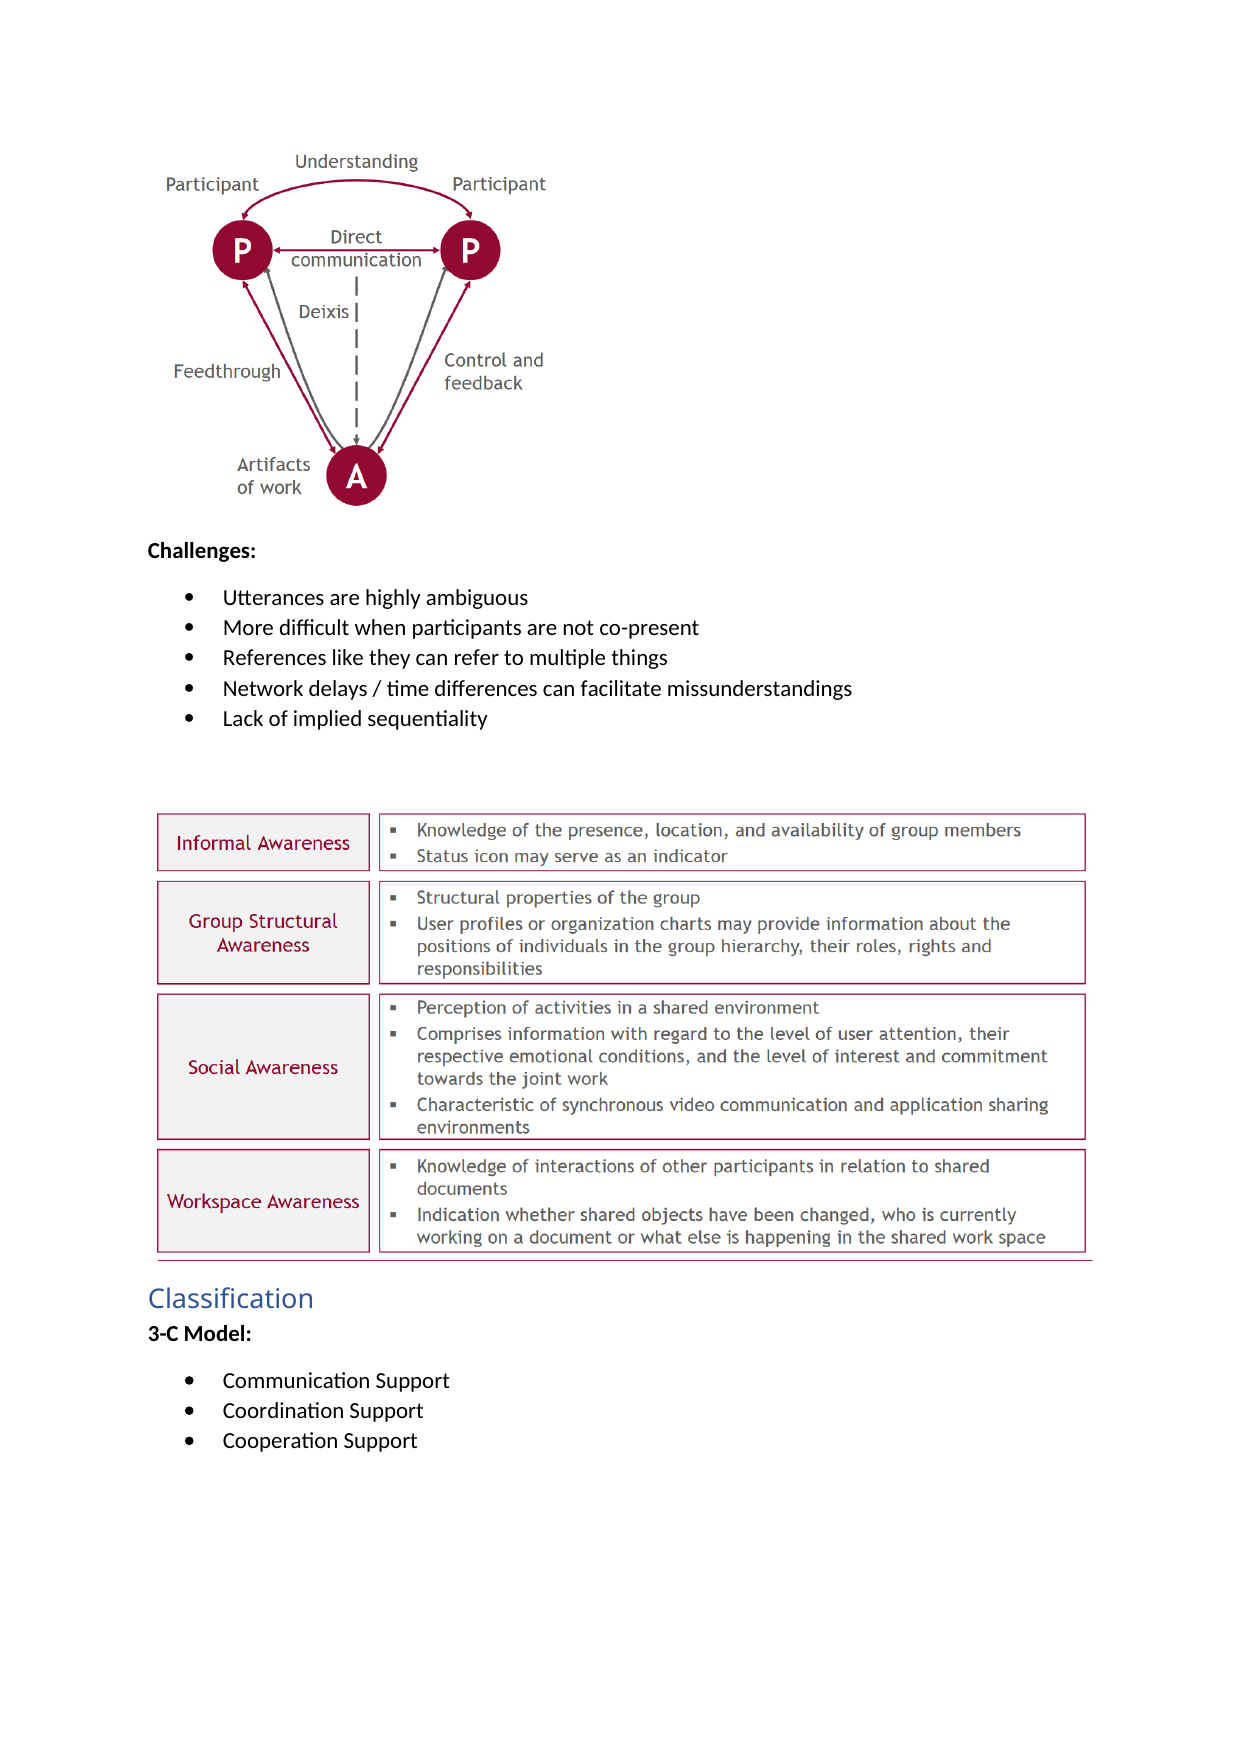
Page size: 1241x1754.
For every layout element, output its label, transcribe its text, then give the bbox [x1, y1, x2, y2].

subtitle Classification [148, 1279, 1093, 1316]
list Utterances are highly ambiguous [185, 583, 1093, 611]
list Lack of implied sequentiality [185, 704, 1093, 732]
text Challenges: [148, 536, 1093, 564]
text 3-C Model: [148, 1319, 1093, 1347]
picture [147, 797, 1093, 1261]
list Coordination Support [185, 1396, 1093, 1424]
list References like they can refer to multiple things [185, 643, 1093, 672]
picture [147, 147, 564, 518]
list More difficult when participants are not co-present [185, 613, 1093, 641]
list Communication Support [185, 1366, 1093, 1394]
list Cooperation Support [185, 1427, 1093, 1454]
list Network delays / time differences can facilitate missunderstandings [185, 674, 1093, 702]
